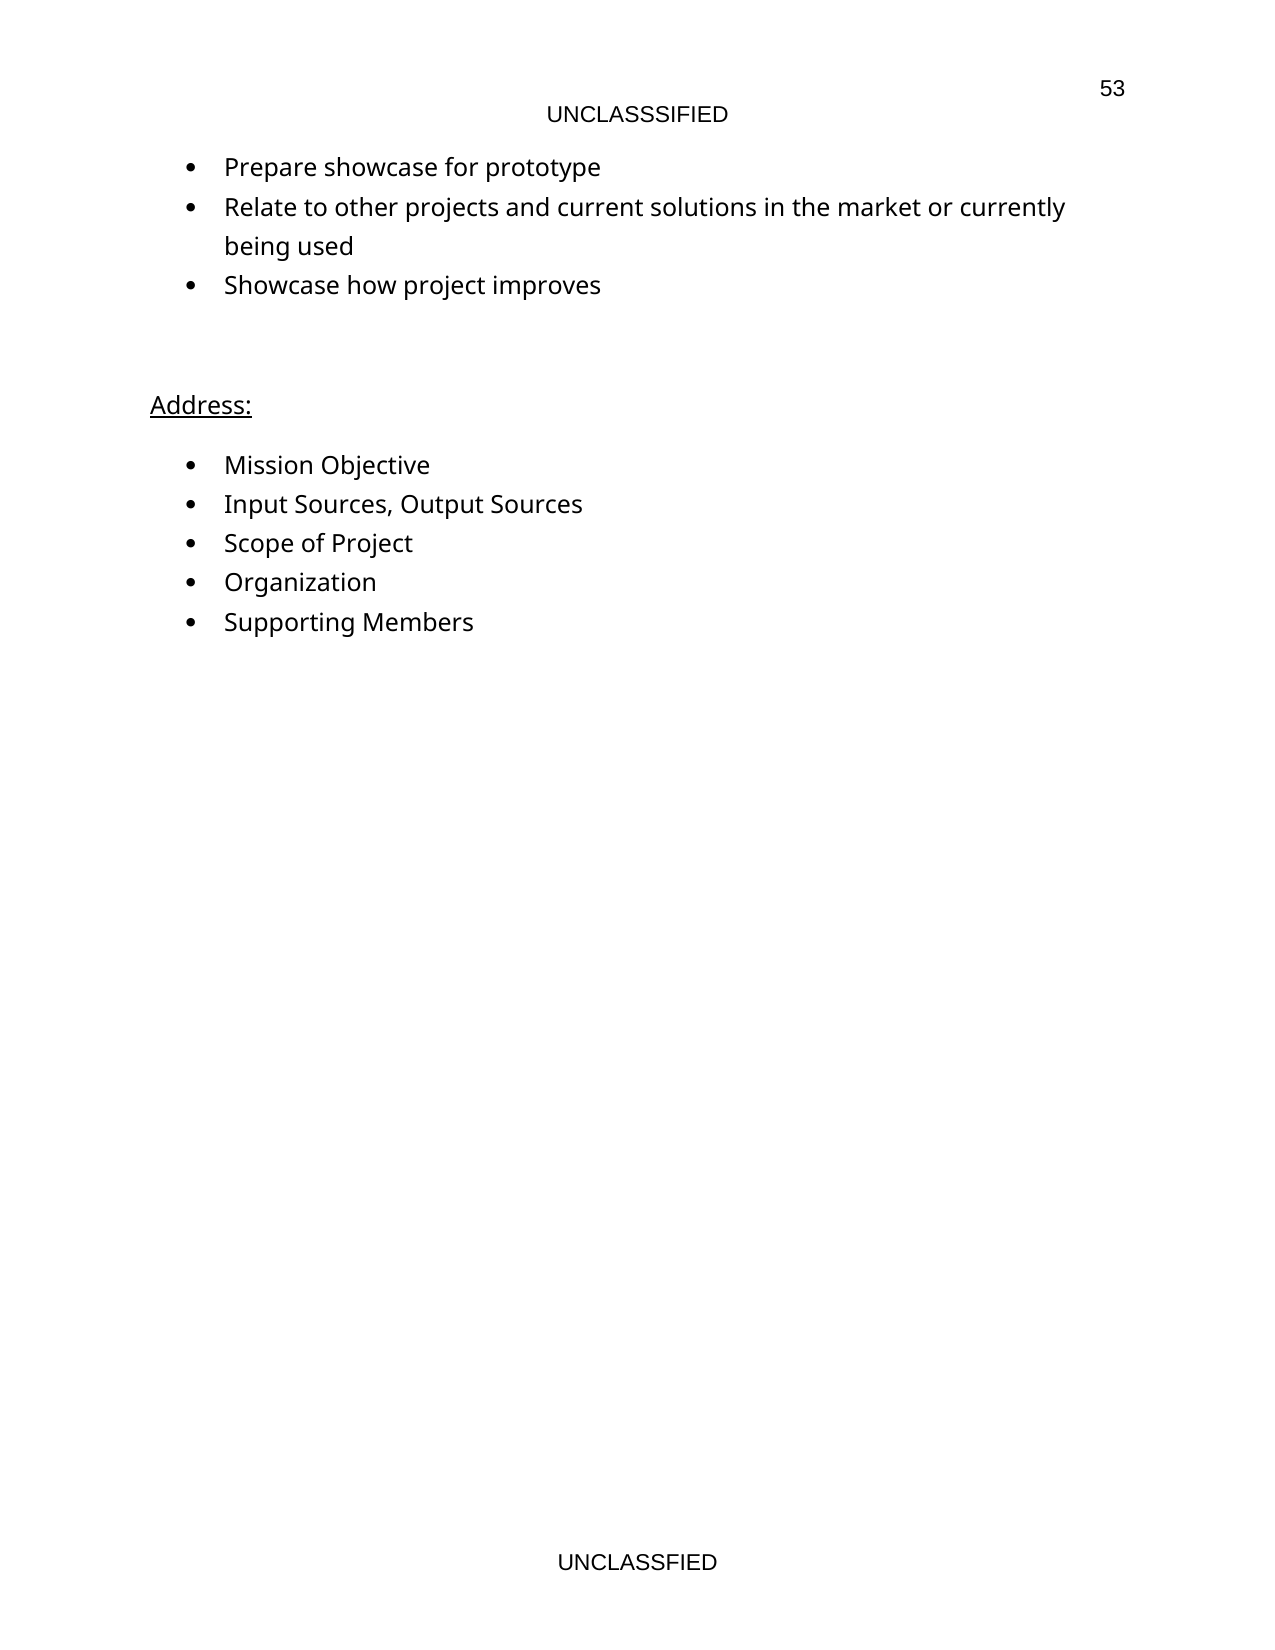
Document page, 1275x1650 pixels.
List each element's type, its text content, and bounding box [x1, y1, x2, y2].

list Showcase how project improves [186, 267, 1125, 302]
list Prepare showcase for prototype [186, 150, 1125, 184]
text Address: [150, 387, 1125, 422]
list Scope of Project [186, 526, 1125, 560]
list Mission Objective [186, 447, 1125, 482]
list Relate to other projects and current solutions in the market or currently being used [186, 189, 1125, 262]
list Input Sources, Output Sources [186, 487, 1125, 521]
list Supporting Members [186, 604, 1125, 638]
list Organization [186, 565, 1125, 599]
